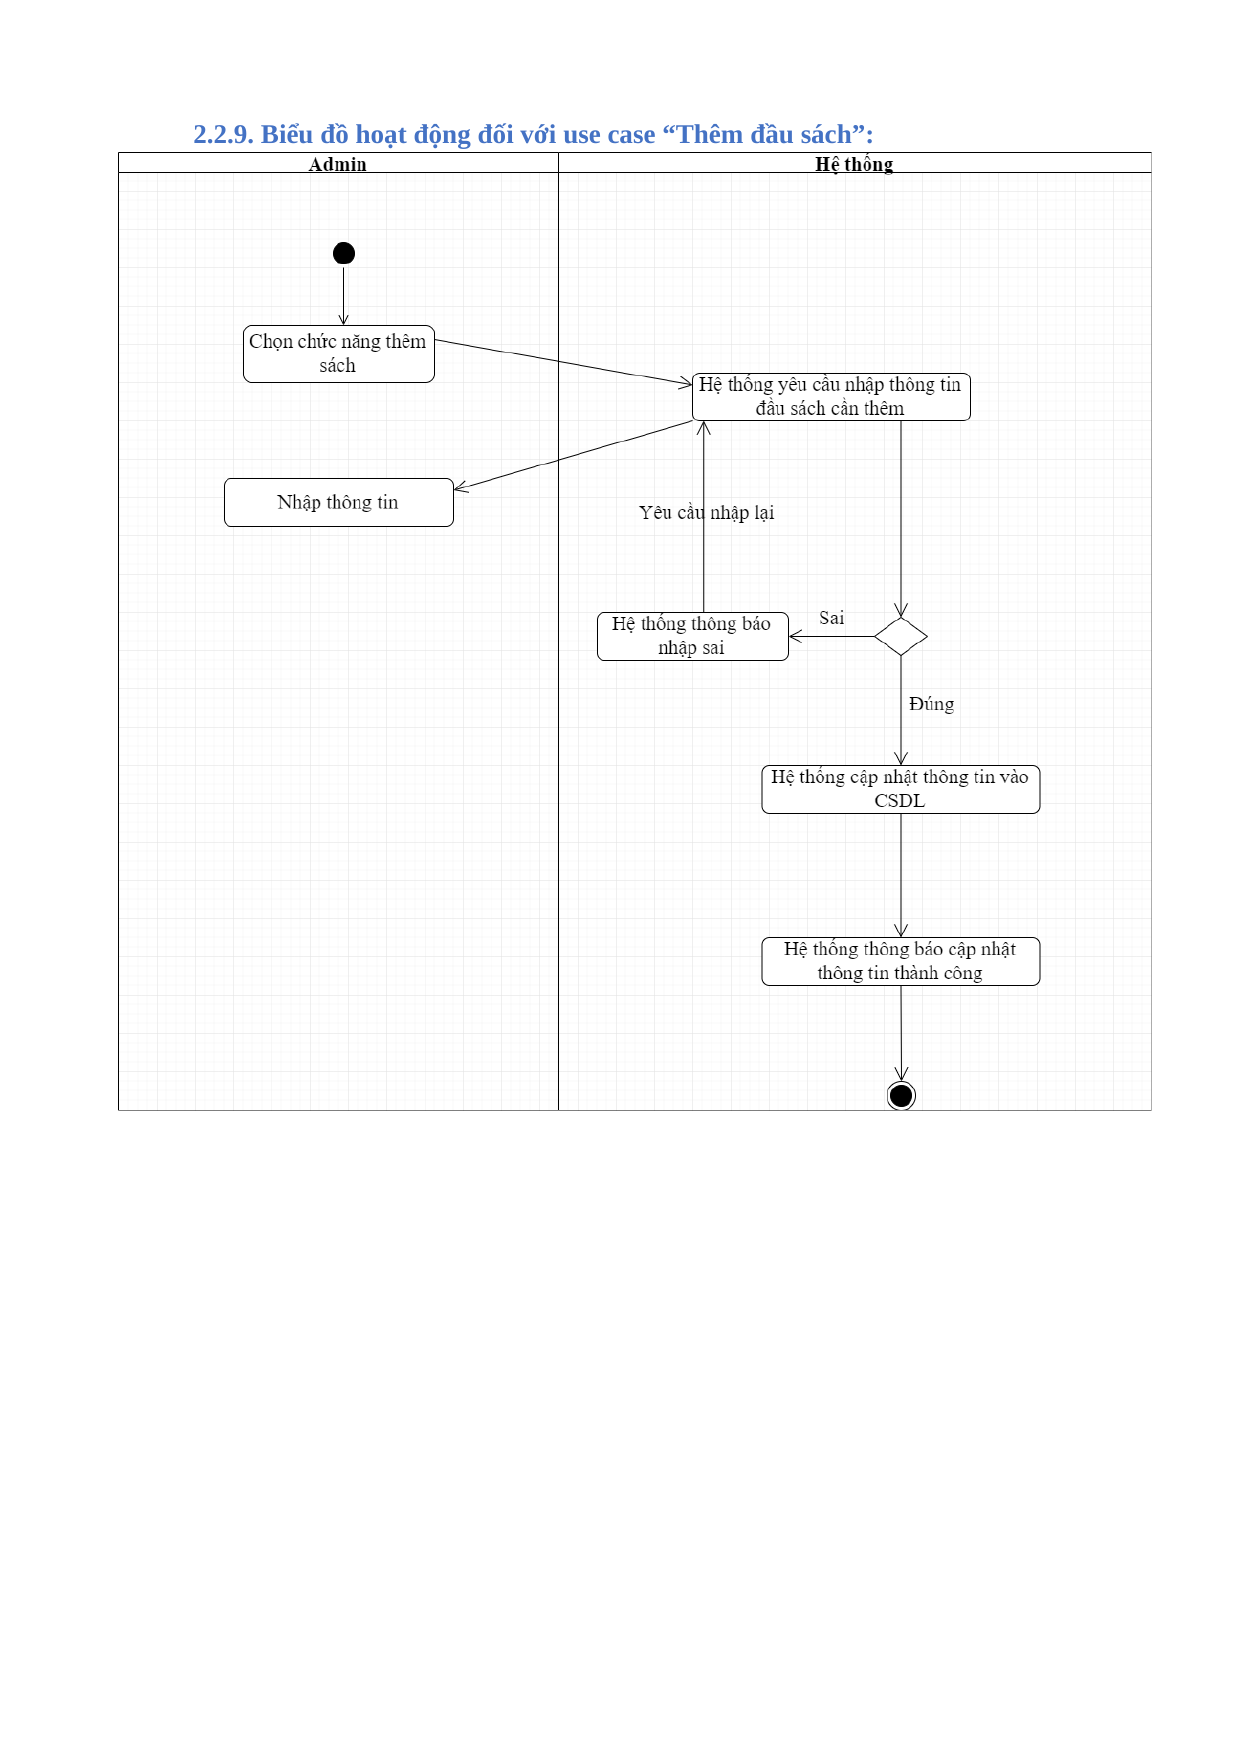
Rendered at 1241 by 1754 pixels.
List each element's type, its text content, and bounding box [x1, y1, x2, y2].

picture [118, 152, 1152, 1111]
subtitle 2.2.9. Biểu đồ hoạt động đối với use case “Thêm đầu sách”: [118, 118, 1152, 149]
